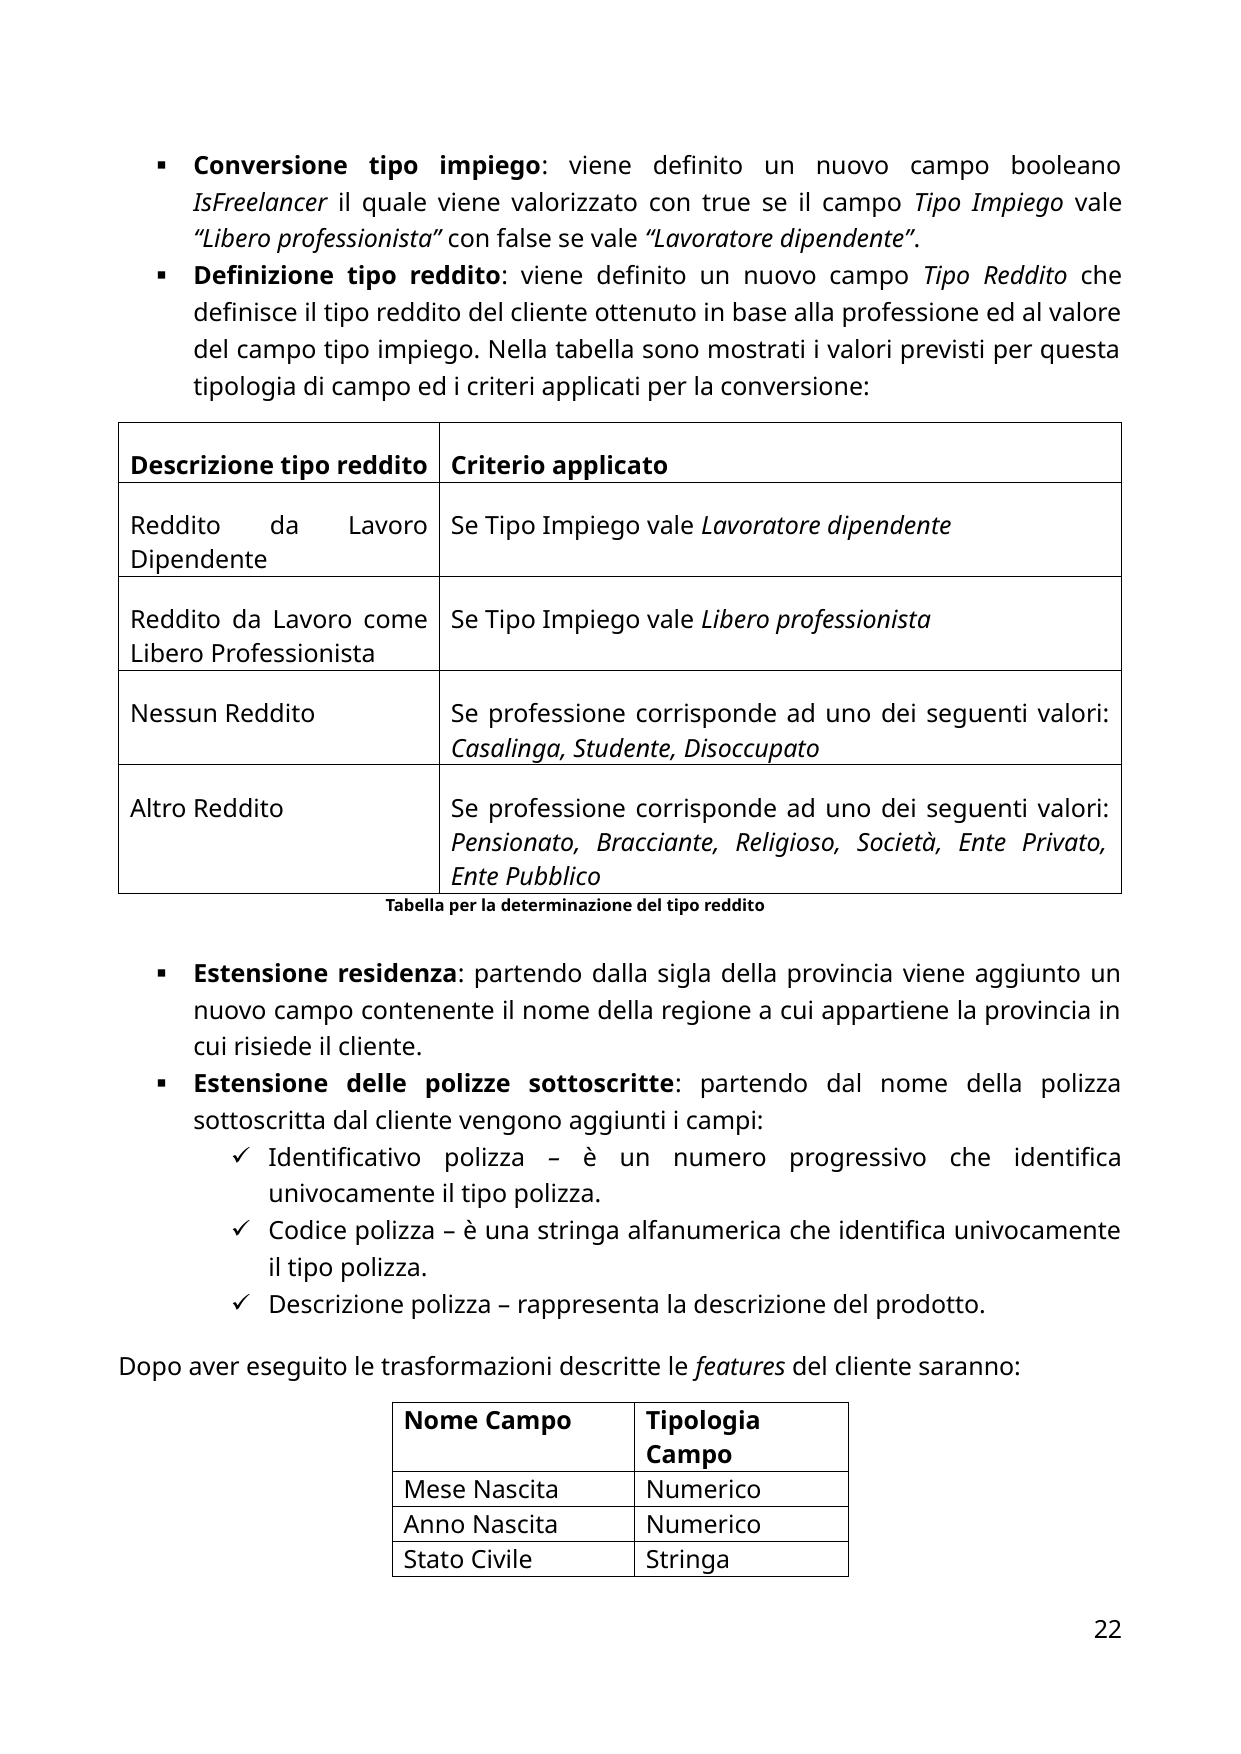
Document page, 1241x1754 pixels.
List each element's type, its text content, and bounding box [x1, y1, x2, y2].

table_cell Reddito da Lavoro Dipendente [119, 483, 439, 576]
table_cell Numerico [635, 1472, 848, 1506]
table_cell Mese Nascita [393, 1472, 634, 1506]
table_cell Stato Civile [393, 1542, 634, 1576]
list Conversione tipo impiego: viene definito un nuovo campo booleano IsFreelancer il quale viene valorizzato con true se il campo Tipo Impiego vale “Libero professionista” con false se vale “Lavoratore dipendente”. [156, 148, 1122, 255]
text Tabella per la determinazione del tipo reddito [118, 894, 1032, 916]
table_cell Numerico [635, 1507, 848, 1541]
table_cell Se professione corrisponde ad uno dei seguenti valori: Pensionato, Bracciante, Religioso, Società, Ente Privato, Ente Pubblico [440, 765, 1121, 892]
table_cell Reddito da Lavoro come Libero Professionista [119, 577, 439, 670]
list Codice polizza – è una stringa alfanumerica che identifica univocamente il tipo polizza. [231, 1213, 1122, 1284]
list Definizione tipo reddito: viene definito un nuovo campo Tipo Reddito che definisce il tipo reddito del cliente ottenuto in base alla professione ed al valore del campo tipo impiego. Nella tabella sono mostrati i valori previsti per questa tipologia di campo ed i criteri applicati per la conversione: [156, 258, 1122, 402]
table_cell Stringa [635, 1542, 848, 1576]
list Identificativo polizza – è un numero progressivo che identifica univocamente il tipo polizza. [231, 1139, 1122, 1210]
text Dopo aver eseguito le trasformazioni descritte le features del cliente saranno: [118, 1348, 1122, 1382]
table_header Nome Campo [393, 1403, 634, 1471]
list Estensione residenza: partendo dalla sigla della provincia viene aggiunto un nuovo campo contenente il nome della regione a cui appartiene la provincia in cui risiede il cliente. [156, 956, 1122, 1063]
table_cell Altro Reddito [119, 765, 439, 892]
table_header Criterio applicato [440, 423, 1121, 482]
table_cell Se Tipo Impiego vale Libero professionista [440, 577, 1121, 670]
table_header Descrizione tipo reddito [119, 423, 439, 482]
table_cell Se professione corrisponde ad uno dei seguenti valori: Casalinga, Studente, Disoccupato [440, 671, 1121, 764]
list Descrizione polizza – rappresenta la descrizione del prodotto. [231, 1286, 1122, 1321]
table_cell Anno Nascita [393, 1507, 634, 1541]
list Estensione delle polizze sottoscritte: partendo dal nome della polizza sottoscritta dal cliente vengono aggiunti i campi: [156, 1066, 1122, 1137]
table_cell Nessun Reddito [119, 671, 439, 764]
table_cell Se Tipo Impiego vale Lavoratore dipendente [440, 483, 1121, 576]
table_header Tipologia Campo [635, 1403, 848, 1471]
